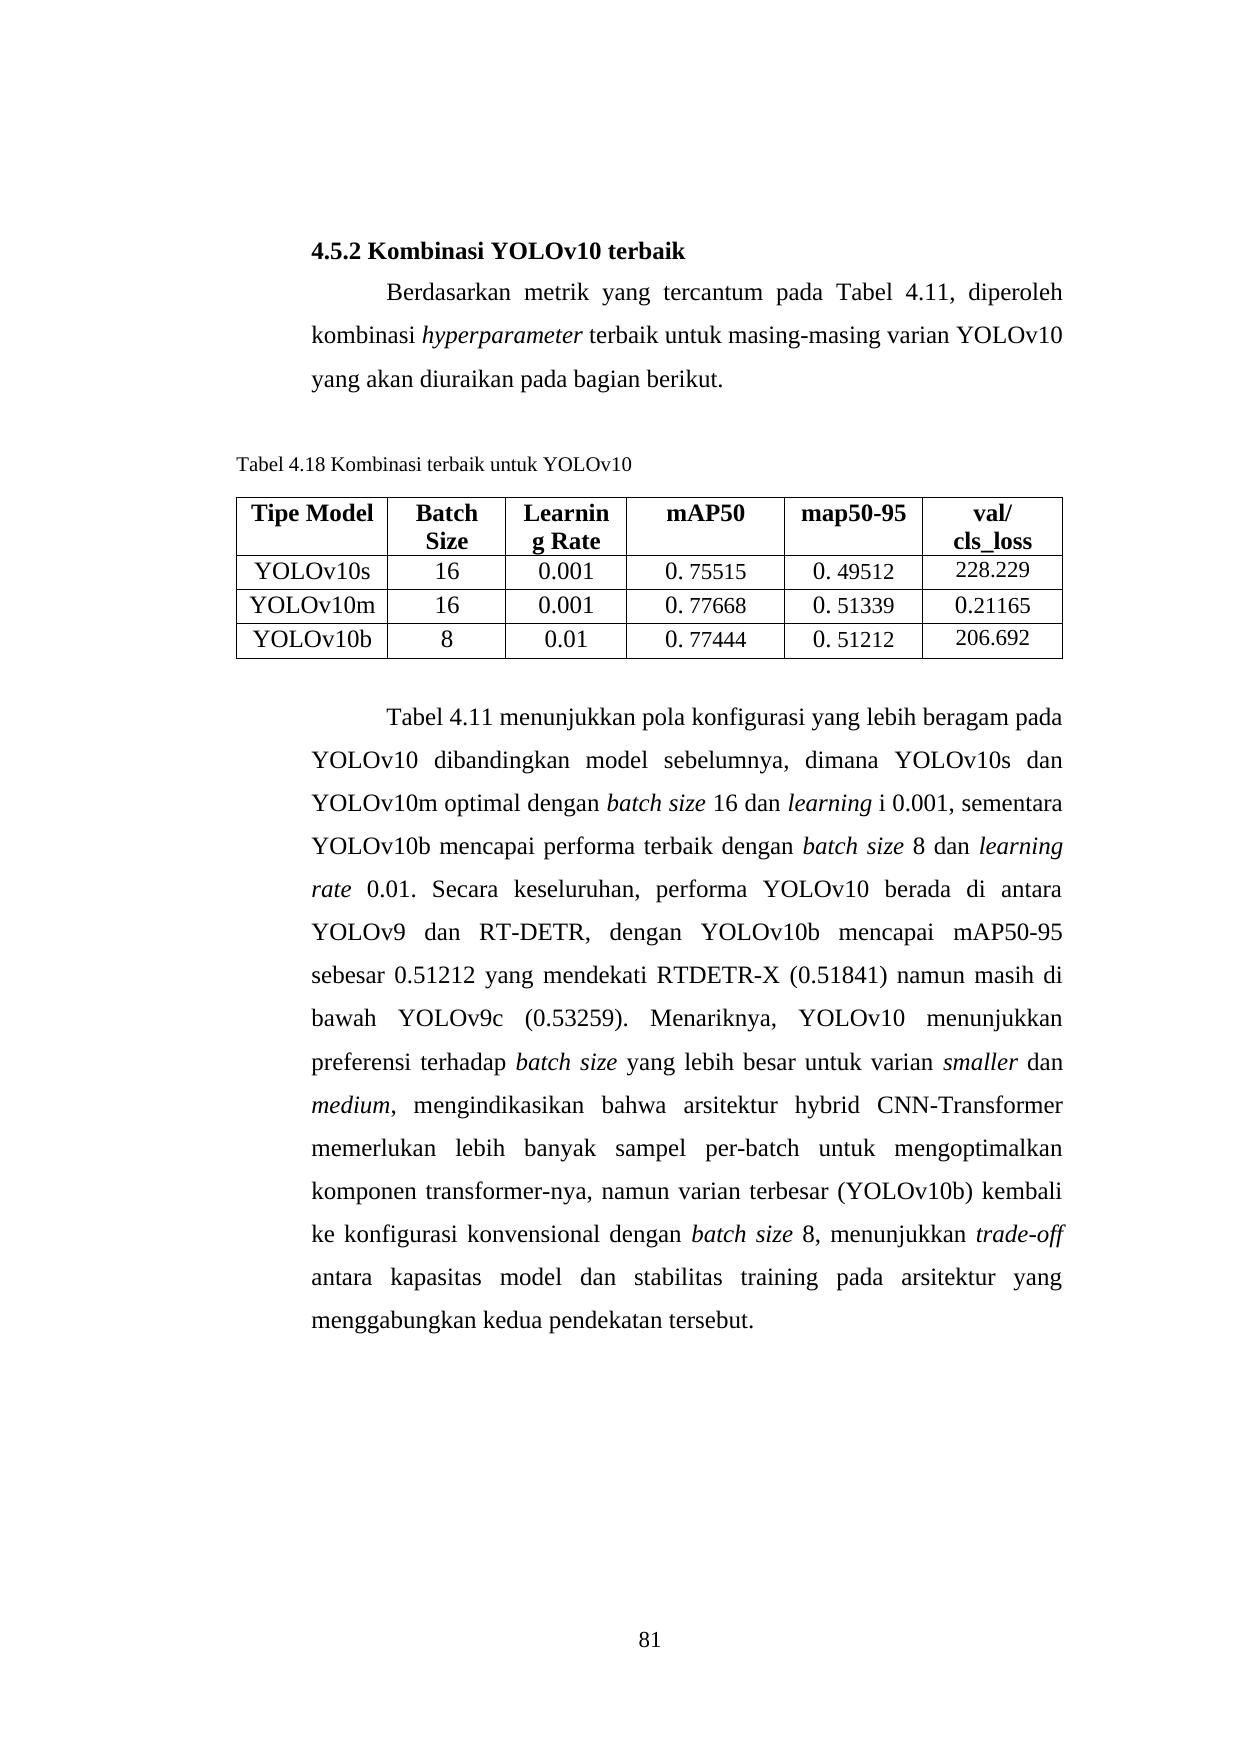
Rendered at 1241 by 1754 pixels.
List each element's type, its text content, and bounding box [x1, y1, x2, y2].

table_cell 0.21165 [923, 590, 1062, 623]
table_cell 206.692 [923, 624, 1062, 657]
subtitle 4.5.2 Kombinasi YOLOv10 terbaik [236, 236, 1063, 265]
text Berdasarkan metrik yang tercantum pada Tabel 4.11, diperoleh kombinasi hyperparameter terbaik untuk masing-masing varian YOLOv10 yang akan diuraikan pada bagian berikut. [311, 277, 1063, 392]
table_cell YOLOv10m [237, 590, 387, 623]
table_cell 0. 77668 [627, 590, 784, 623]
table_cell 16 [388, 590, 505, 623]
table_cell 0. 51212 [785, 624, 922, 657]
table_cell 228.229 [923, 556, 1062, 589]
table_header Learning Rate [506, 498, 626, 555]
table_header Batch Size [388, 498, 505, 555]
table_cell 0. 51339 [785, 590, 922, 623]
table_header map50-95 [785, 498, 922, 555]
table_cell 0.01 [506, 624, 626, 657]
table_cell 0.001 [506, 556, 626, 589]
table_cell 0. 75515 [627, 556, 784, 589]
table_cell YOLOv10b [237, 624, 387, 657]
table_header mAP50 [627, 498, 784, 555]
table_cell 0.001 [506, 590, 626, 623]
table_header Tipe Model [237, 498, 387, 555]
text Tabel .11 Kombinasi terbaik untuk YOLOv10 [236, 452, 1063, 476]
text Tabel 4.11 menunjukkan pola konfigurasi yang lebih beragam pada YOLOv10 dibandingkan model sebelumnya, dimana YOLOv10s dan YOLOv10m optimal dengan batch size 16 dan learning i 0.001, sementara YOLOv10b mencapai performa terbaik dengan batch size 8 dan learning rate 0.01. Secara keseluruhan, performa YOLOv10 berada di antara YOLOv9 dan RT-DETR, dengan YOLOv10b mencapai mAP50-95 sebesar 0.51212 yang mendekati RTDETR-X (0.51841) namun masih di bawah YOLOv9c (0.53259). Menariknya, YOLOv10 menunjukkan preferensi terhadap batch size yang lebih besar untuk varian smaller dan medium, mengindikasikan bahwa arsitektur hybrid CNN-Transformer memerlukan lebih banyak sampel per-batch untuk mengoptimalkan komponen transformer-nya, namun varian terbesar (YOLOv10b) kembali ke konfigurasi konvensional dengan batch size 8, menunjukkan trade-off antara kapasitas model dan stabilitas training pada arsitektur yang menggabungkan kedua pendekatan tersebut. [311, 702, 1063, 1334]
table_cell YOLOv10s [237, 556, 387, 589]
table_header val/cls_loss [923, 498, 1062, 555]
table_cell 0. 77444 [627, 624, 784, 657]
table_cell 16 [388, 556, 505, 589]
table_cell 8 [388, 624, 505, 657]
table_cell 0. 49512 [785, 556, 922, 589]
